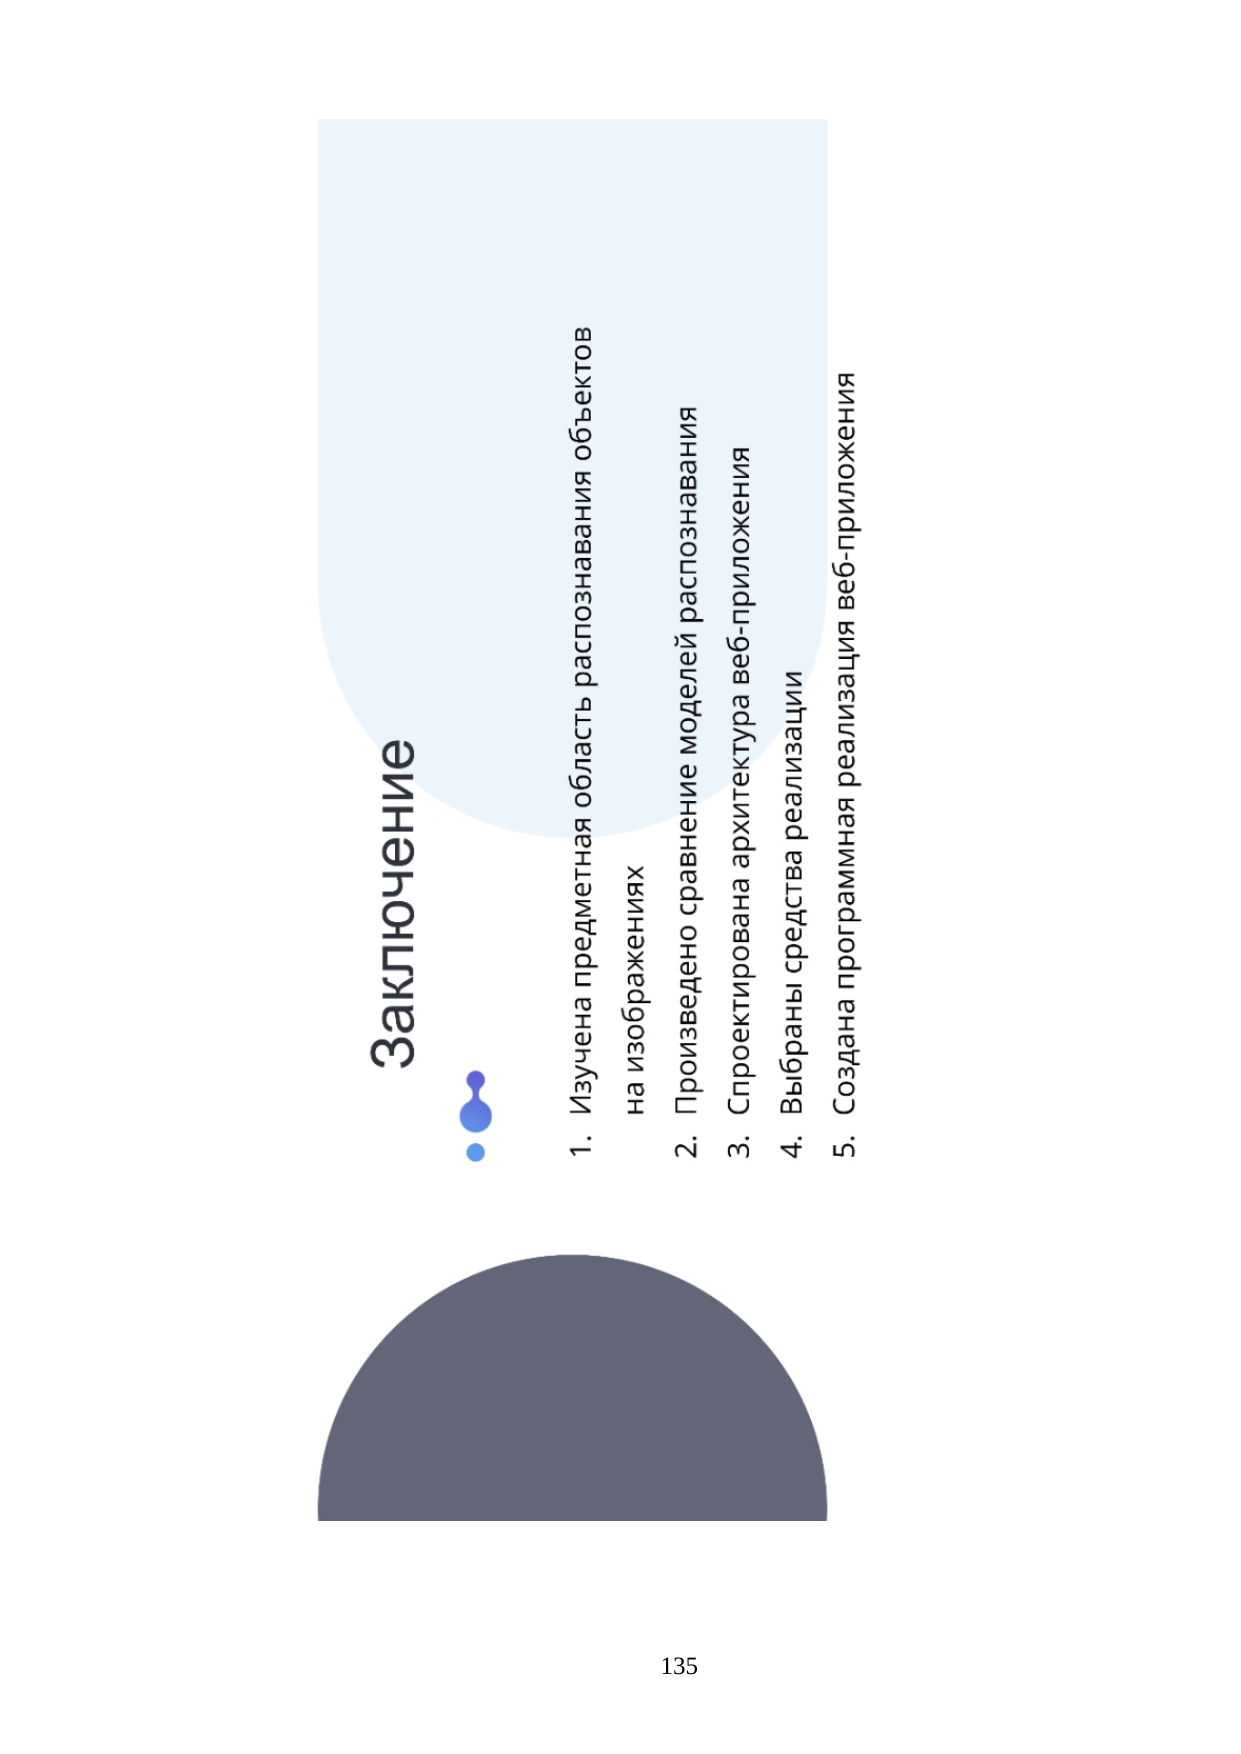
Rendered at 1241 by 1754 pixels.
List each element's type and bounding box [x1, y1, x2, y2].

picture [178, 120, 967, 1521]
